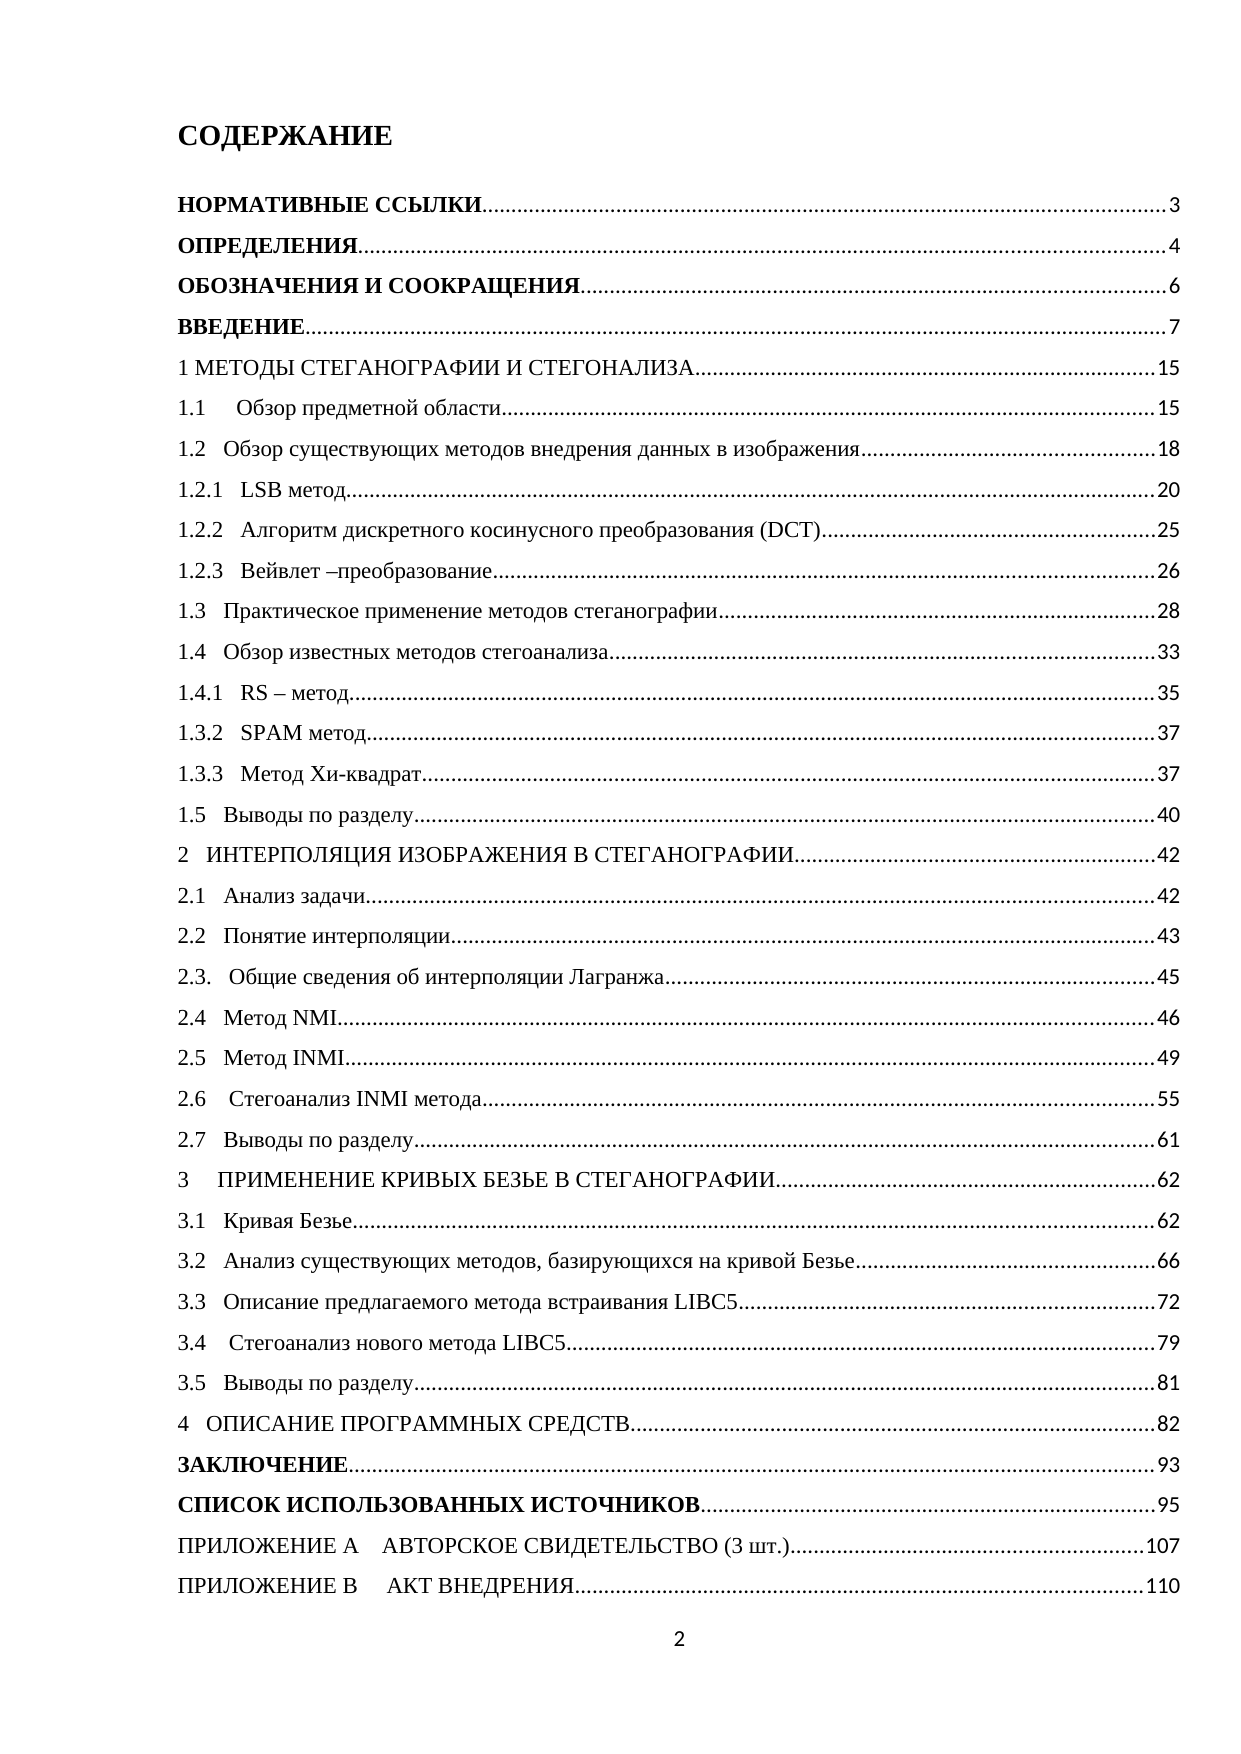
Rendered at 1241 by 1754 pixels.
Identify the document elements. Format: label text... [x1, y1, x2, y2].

text СОДЕРЖАНИЕ [177, 118, 1181, 152]
